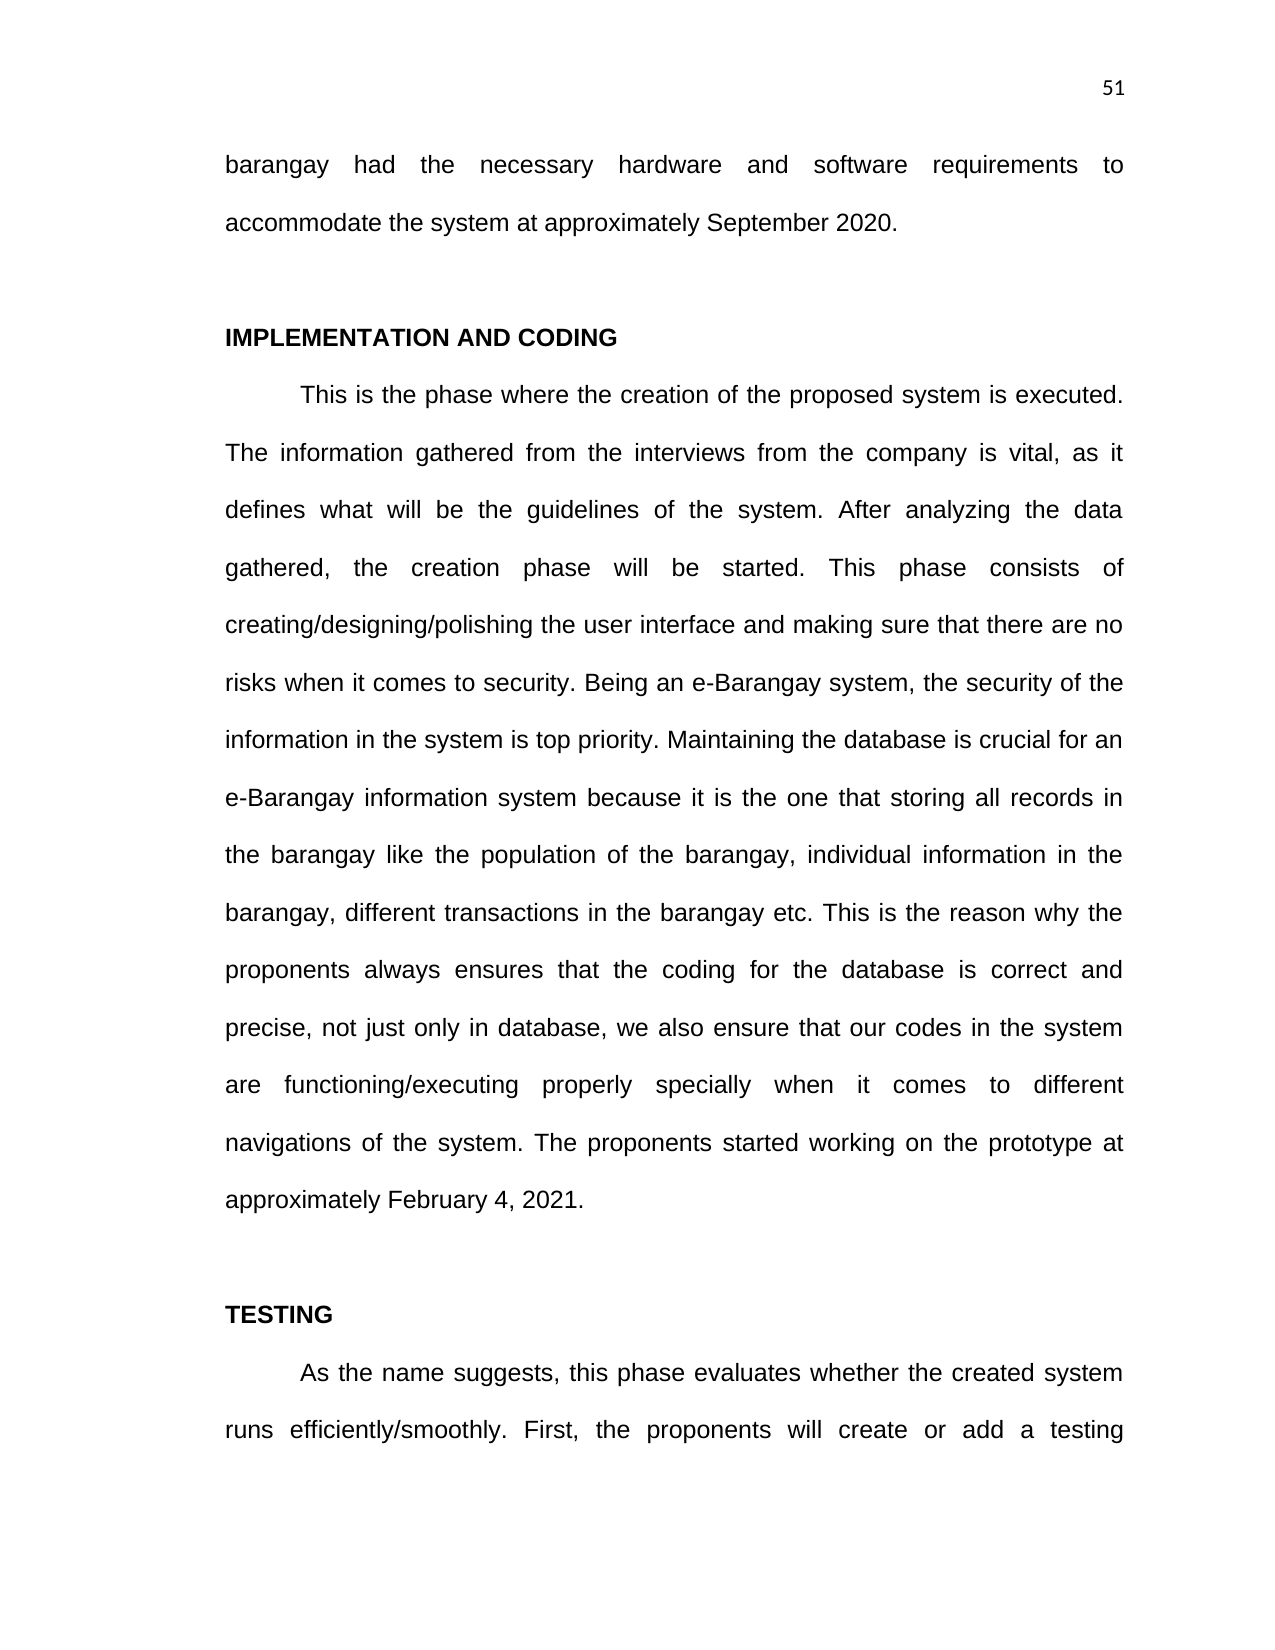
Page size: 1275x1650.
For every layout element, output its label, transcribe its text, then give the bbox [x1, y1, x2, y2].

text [225, 1357, 1125, 1444]
text TESTING [225, 1300, 1125, 1329]
text This is the phase where the creation of the proposed system is executed. The information gathered from the interviews from the company is vital, as it defines what will be the guidelines of the system. After analyzing the data gathered, the creation phase will be started. This phase consists of creating/designing/polishing the user interface and making sure that there are no risks when it comes to security. Being an e-Barangay system, the security of the information in the system is top priority. Maintaining the database is crucial for an e-Barangay information system because it is the one that storing all records in the barangay like the population of the barangay, individual information in the barangay, different transactions in the barangay etc. This is the reason why the proponents always ensures that the coding for the database is correct and precise, not just only in database, we also ensure that our codes in the system are functioning/executing properly specially when it comes to different navigations of the system. The proponents started working on the prototype at approximately February 4, 2021. [225, 380, 1125, 1214]
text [225, 150, 1125, 236]
text IMPLEMENTATION AND CODING [225, 322, 1125, 351]
